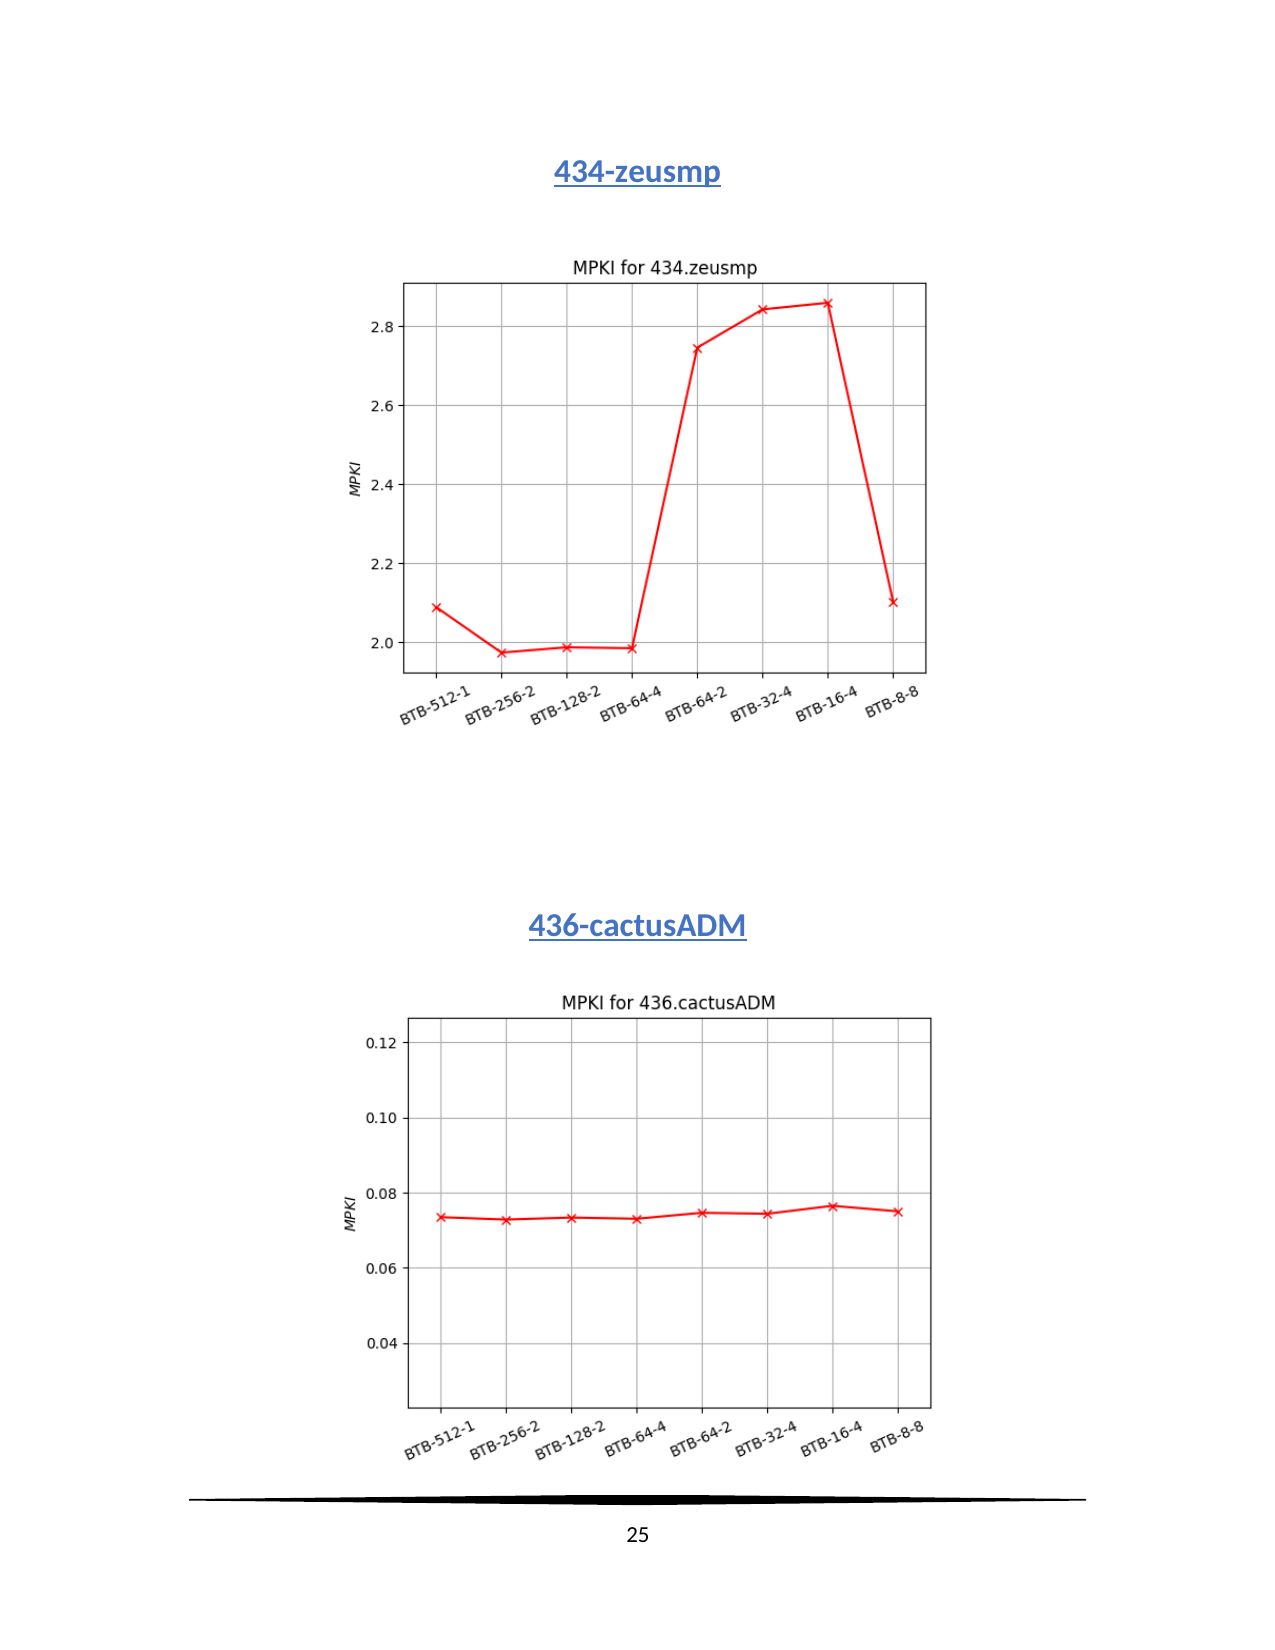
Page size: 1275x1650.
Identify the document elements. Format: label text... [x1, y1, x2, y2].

text 434-zeusmp [187, 150, 1087, 191]
picture [318, 228, 957, 760]
picture [313, 963, 962, 1495]
text 436-cactusADM [187, 904, 1087, 945]
